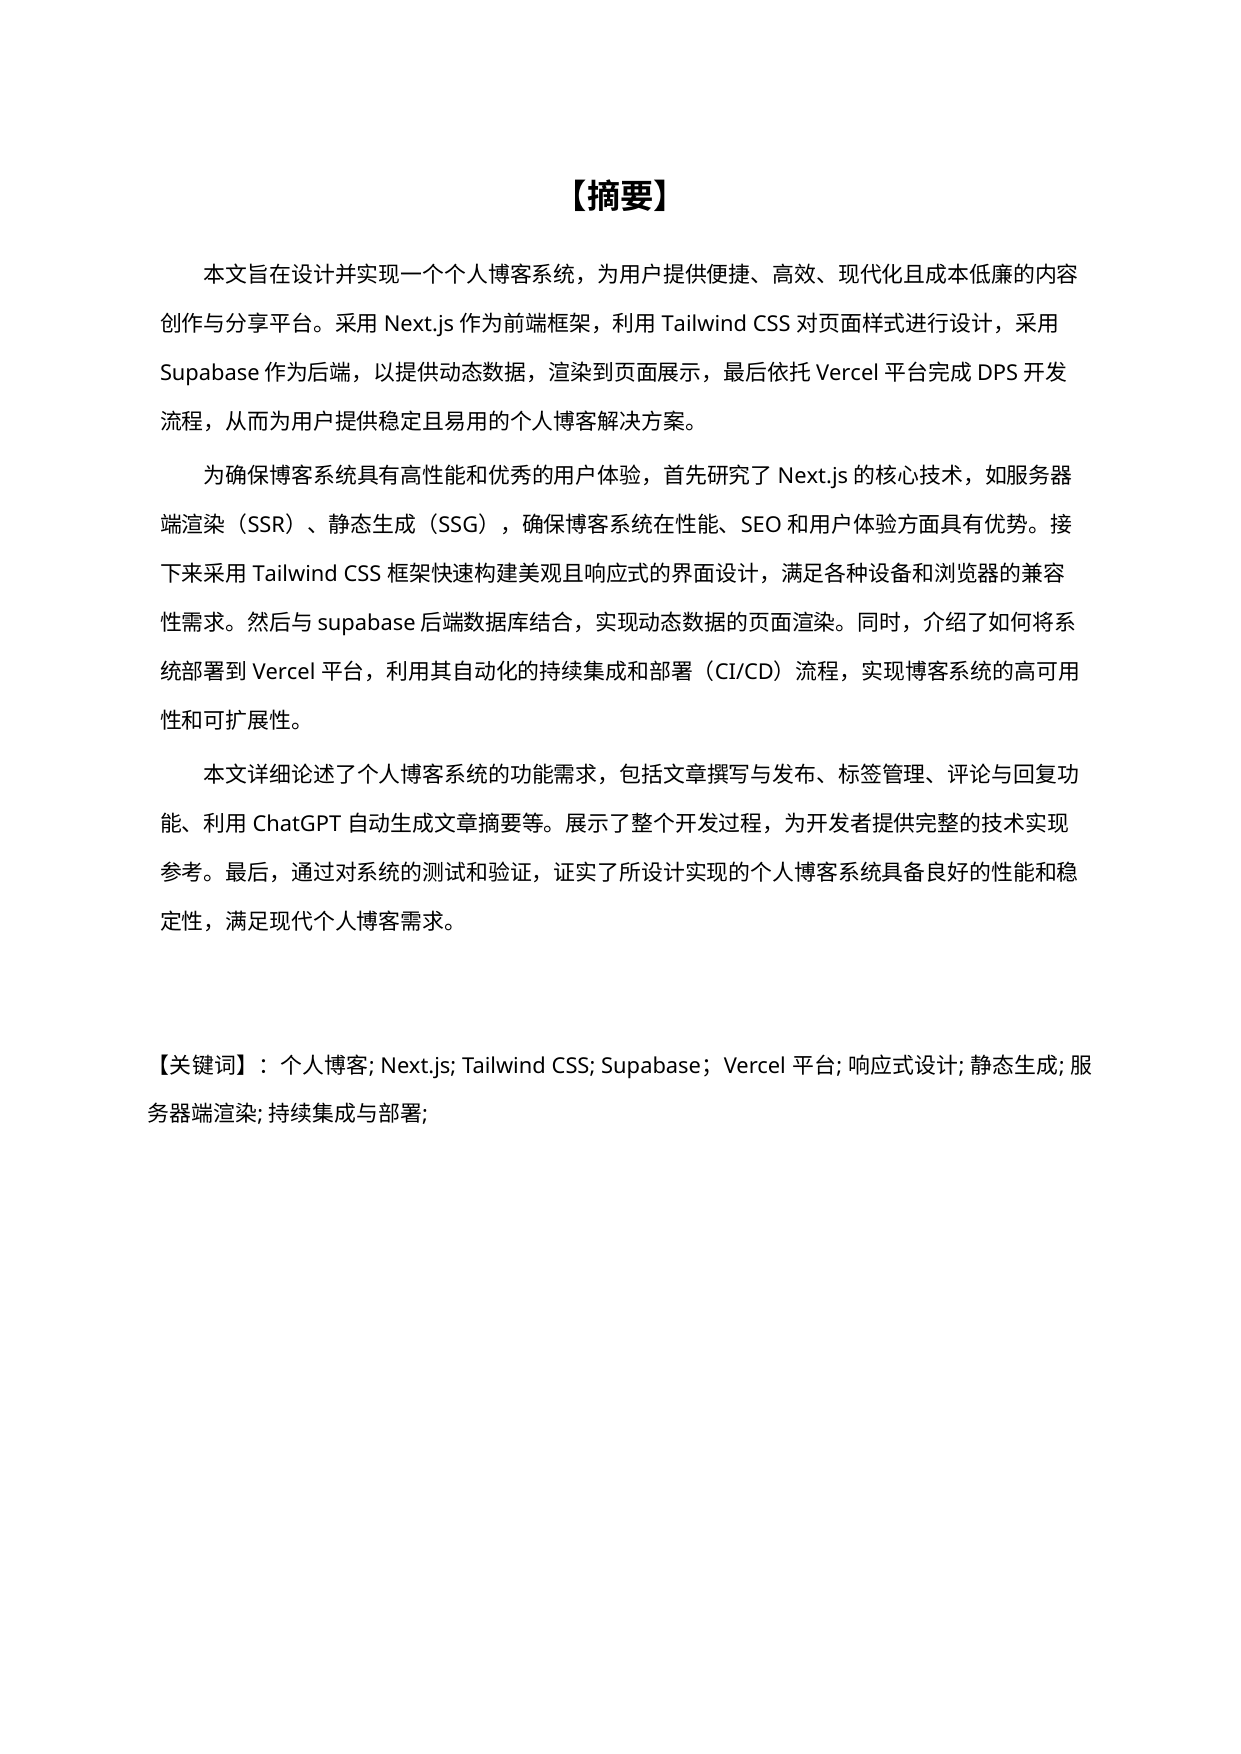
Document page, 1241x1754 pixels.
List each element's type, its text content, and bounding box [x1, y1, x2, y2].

text 本文详细论述了个人博客系统的功能需求，包括文章撰写与发布、标签管理、评论与回复功能、利用 ChatGPT 自动生成文章摘要等。展示了整个开发过程，为开发者提供完整的技术实现参考。最后，通过对系统的测试和验证，证实了所设计实现的个人博客系统具备良好的性能和稳定性，满足现代个人博客需求。 [160, 757, 1080, 936]
text 为确保博客系统具有高性能和优秀的用户体验，首先研究了 Next.js 的核心技术，如服务器端渲染（SSR）、静态生成（SSG），确保博客系统在性能、SEO 和用户体验方面具有优势。接下来采用 Tailwind CSS 框架快速构建美观且响应式的界面设计，满足各种设备和浏览器的兼容性需求。然后与supabase后端数据库结合，实现动态数据的页面渲染。同时，介绍了如何将系统部署到 Vercel 平台，利用其自动化的持续集成和部署（CI/CD）流程，实现博客系统的高可用性和可扩展性。 [160, 457, 1080, 735]
text 【摘要】 [148, 162, 1092, 227]
text 本文旨在设计并实现一个个人博客系统，为用户提供便捷、高效、现代化且成本低廉的内容创作与分享平台。采用 Next.js 作为前端框架，利用 Tailwind CSS 对页面样式进行设计，采用Supabase作为后端，以提供动态数据，渲染到页面展示，最后依托 Vercel 平台完成 DPS 开发流程，从而为用户提供稳定且易用的个人博客解决方案。 [160, 256, 1080, 436]
text 【关键词】：个人博客; Next.js; Tailwind CSS; Supabase；Vercel 平台; 响应式设计; 静态生成; 服务器端渲染; 持续集成与部署; [148, 1047, 1092, 1129]
